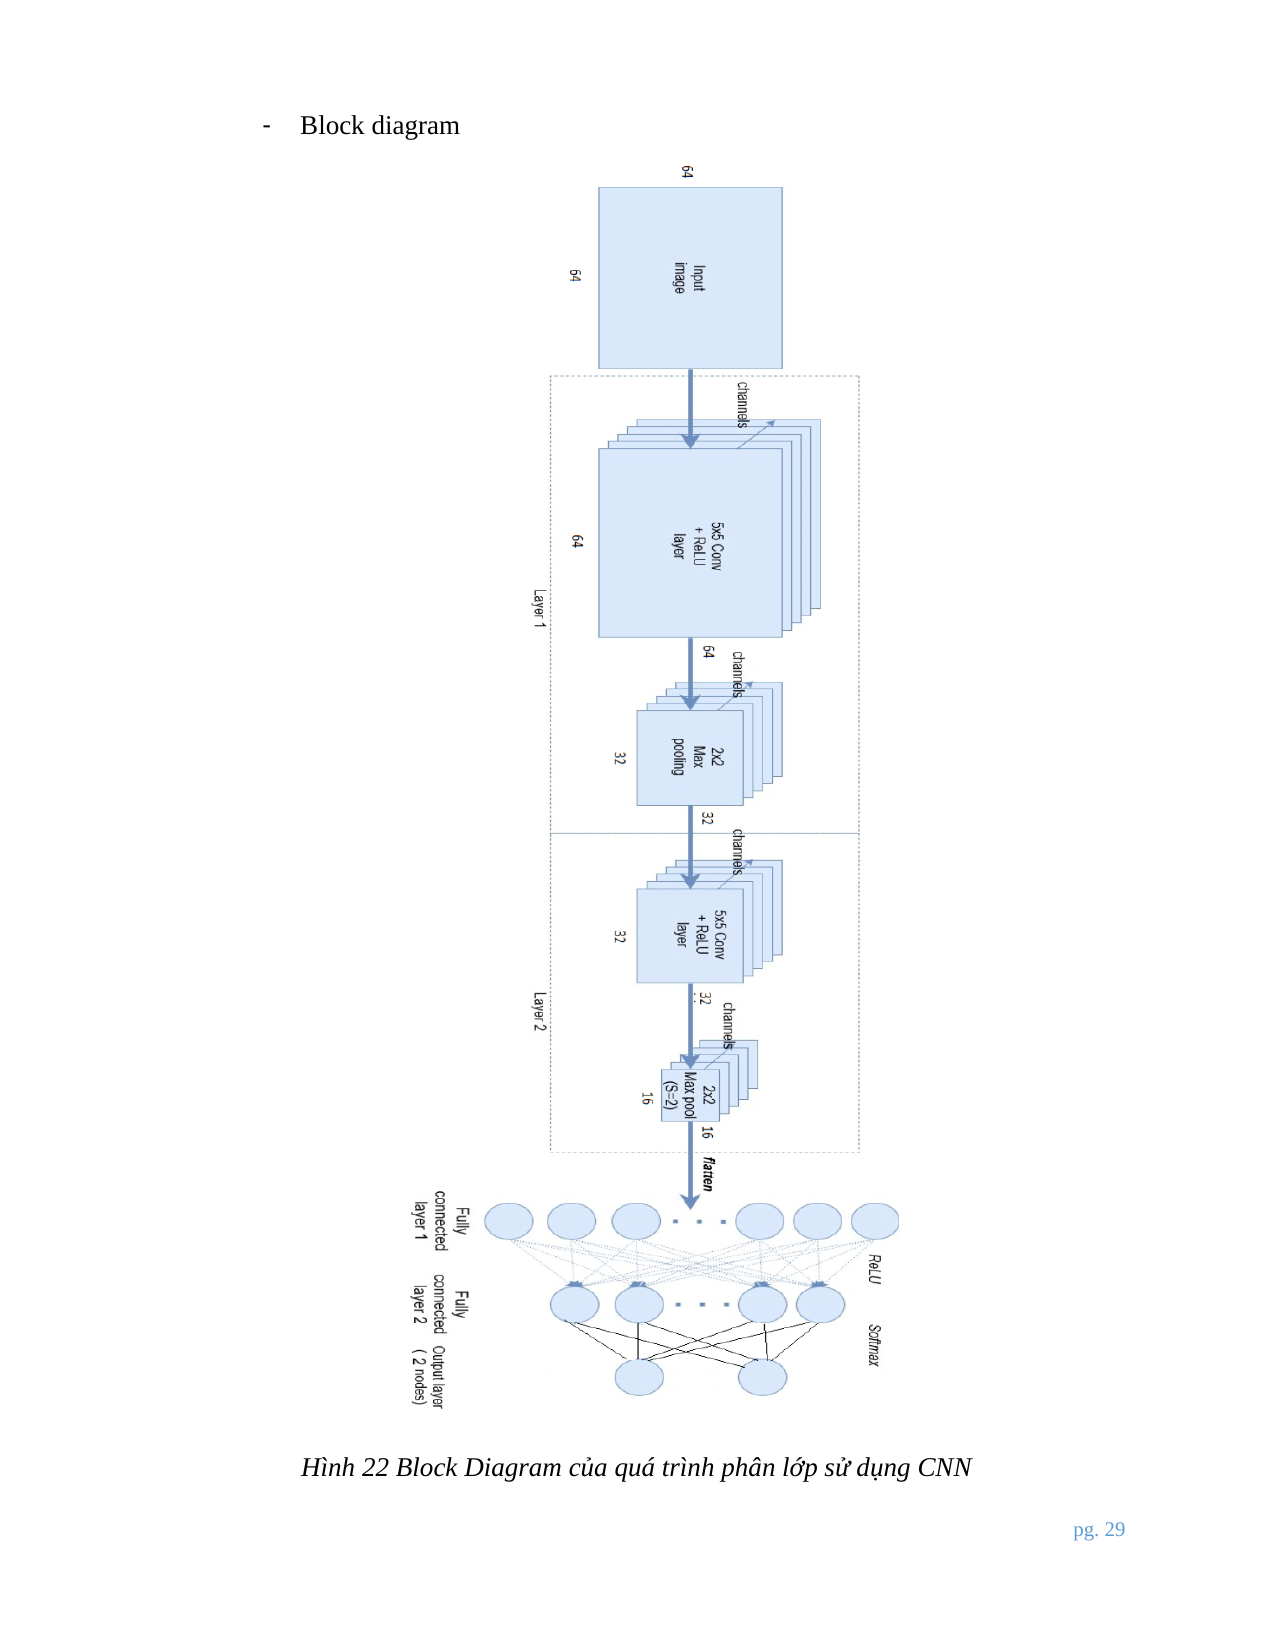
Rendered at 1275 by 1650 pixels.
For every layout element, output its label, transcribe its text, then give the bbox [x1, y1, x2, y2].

list Block diagram [262, 108, 1125, 141]
text Hình 22 Block Diagram của quá trình phân lớp sử dụng CNN [150, 1451, 1125, 1482]
picture [339, 159, 899, 1410]
